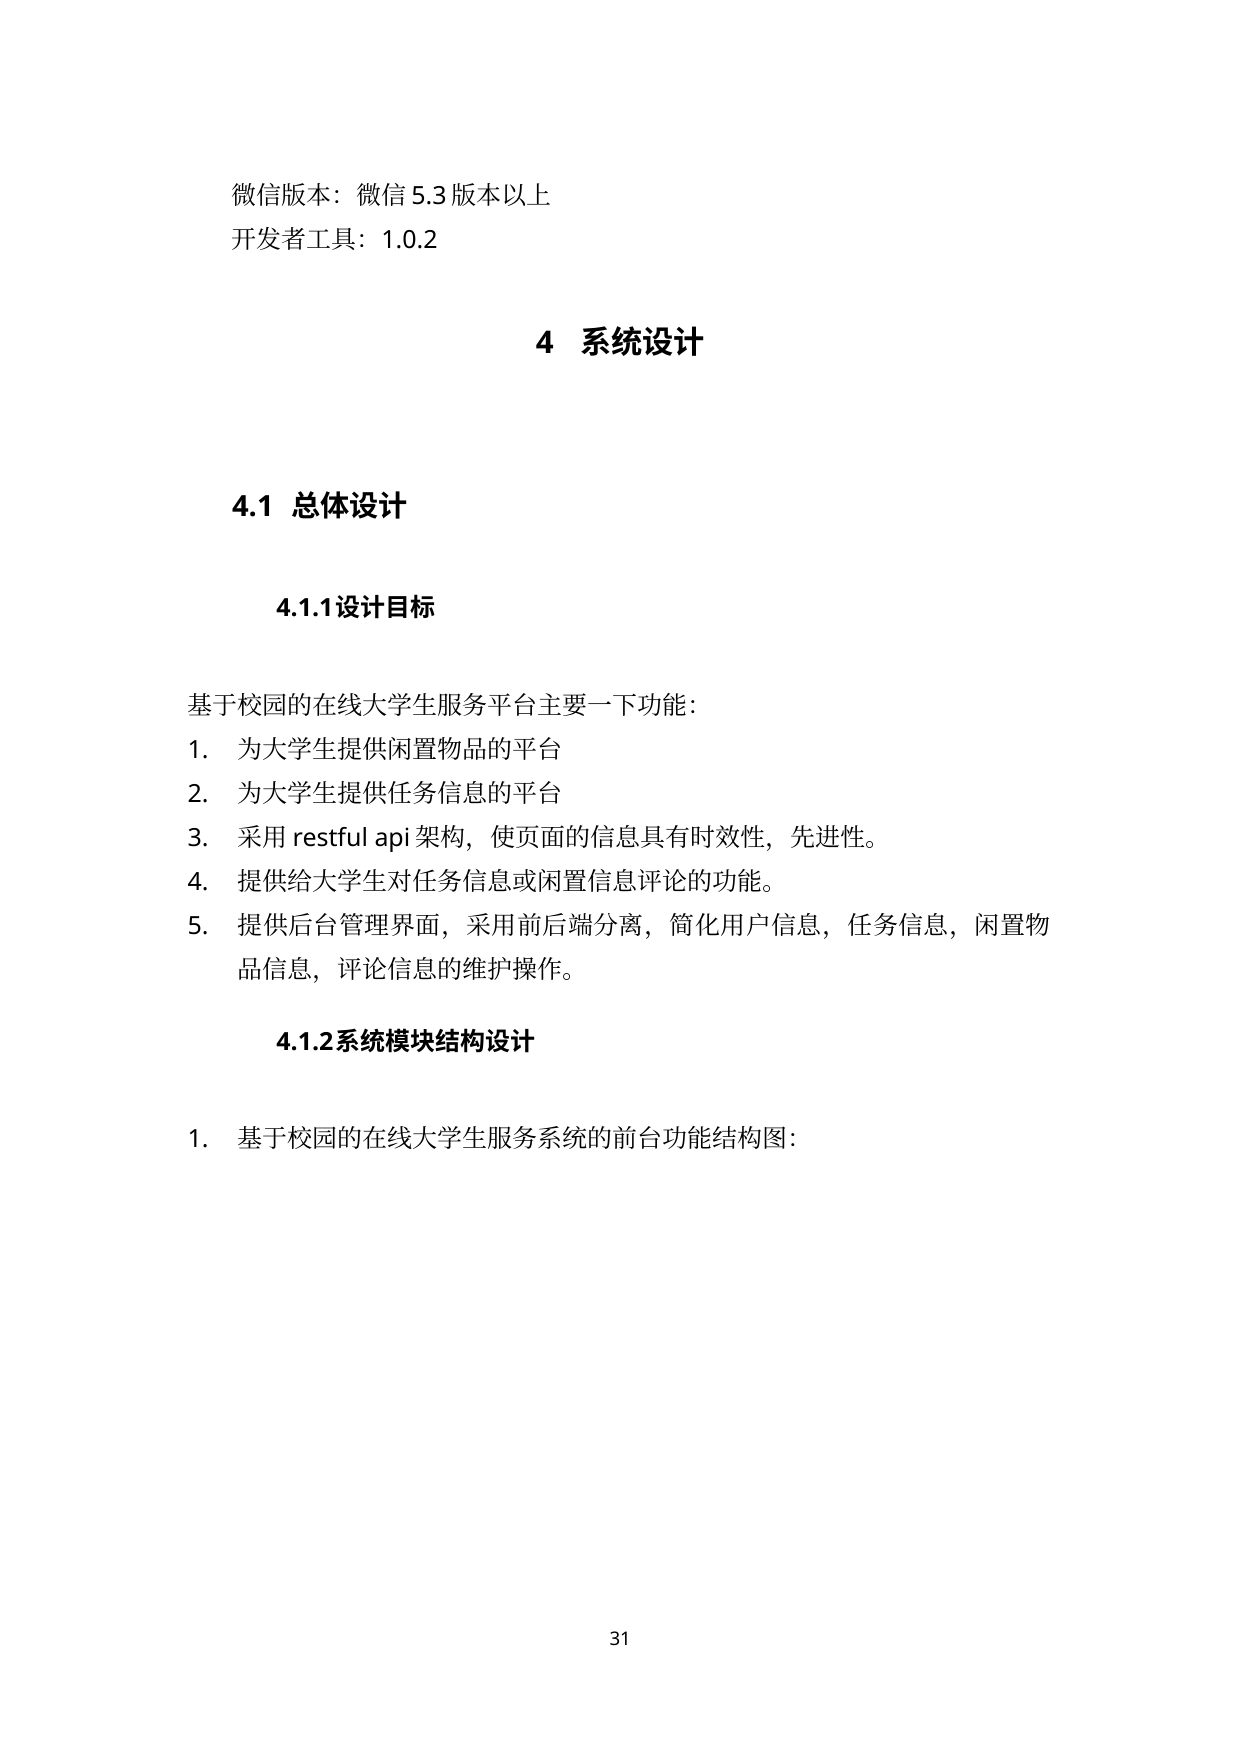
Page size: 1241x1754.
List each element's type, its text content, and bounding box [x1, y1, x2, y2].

list 采用restful api架构，使页面的信息具有时效性，先进性。 [187, 814, 1053, 858]
list 基于校园的在线大学生服务系统的前台功能结构图： [187, 1115, 1053, 1159]
subtitle 系统设计 [187, 296, 1053, 384]
list 为大学生提供任务信息的平台 [187, 770, 1053, 814]
text 微信版本：微信5.3版本以上 [187, 172, 1053, 216]
subtitle 总体设计 [232, 482, 1053, 526]
list 为大学生提供闲置物品的平台 [187, 726, 1053, 770]
subtitle 设计目标 [276, 584, 1053, 628]
text 开发者工具：1.0.2 [187, 216, 1053, 260]
subtitle 系统模块结构设计 [276, 1017, 1053, 1061]
list 提供给大学生对任务信息或闲置信息评论的功能。 [187, 858, 1053, 902]
list 提供后台管理界面，采用前后端分离，简化用户信息，任务信息，闲置物品信息，评论信息的维护操作。 [187, 902, 1053, 990]
text 基于校园的在线大学生服务平台主要一下功能： [187, 682, 1053, 726]
